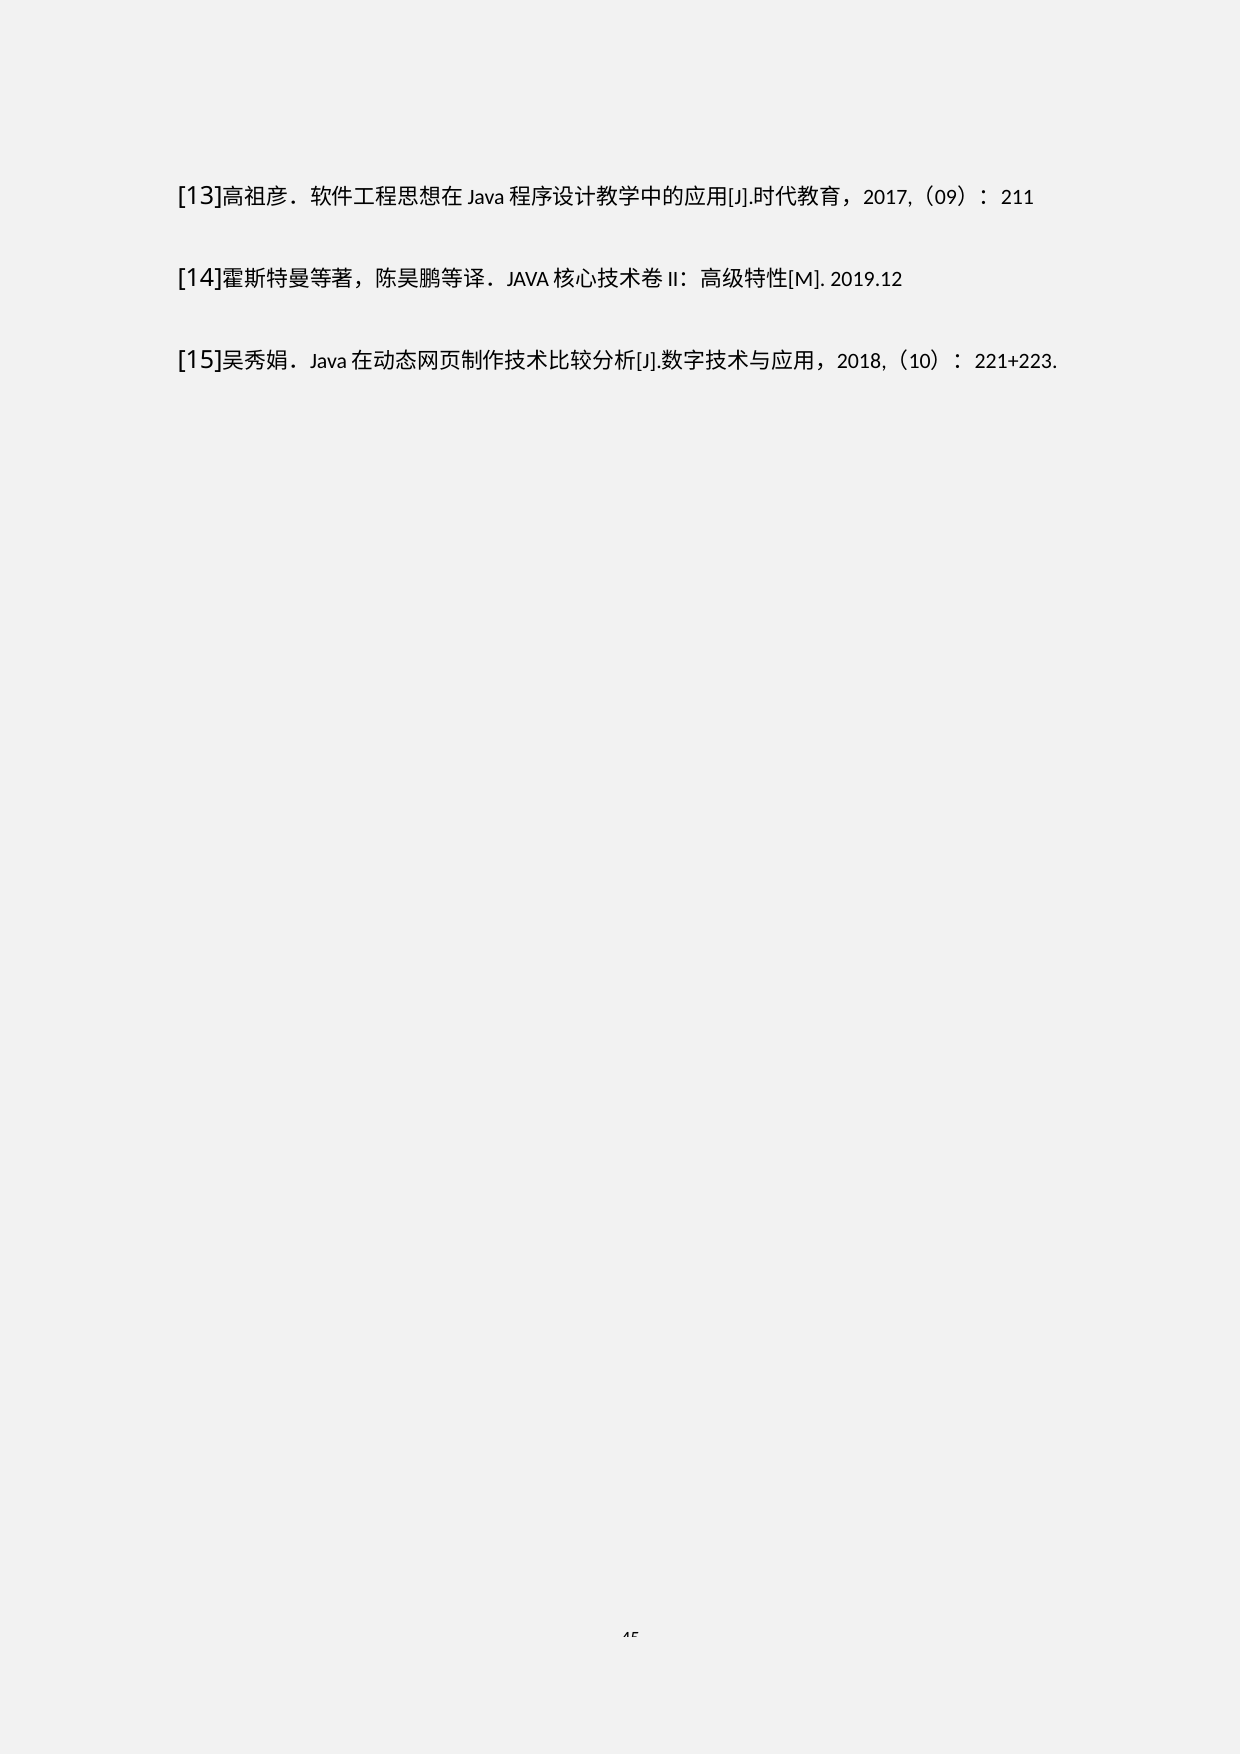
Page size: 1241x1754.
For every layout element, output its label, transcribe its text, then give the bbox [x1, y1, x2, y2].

text [14]霍斯特曼等著，陈昊鹏等译．JAVA核心技术卷II：高级特性[M]. 2019.12 [177, 244, 1092, 309]
text [15]吴秀娟．Java在动态网页制作技术比较分析[J].数字技术与应用，2018,（10）：221+223. [177, 326, 1092, 391]
text [13]高祖彦．软件工程思想在Java程序设计教学中的应用[J].时代教育，2017,（09）：211 [177, 162, 1092, 227]
